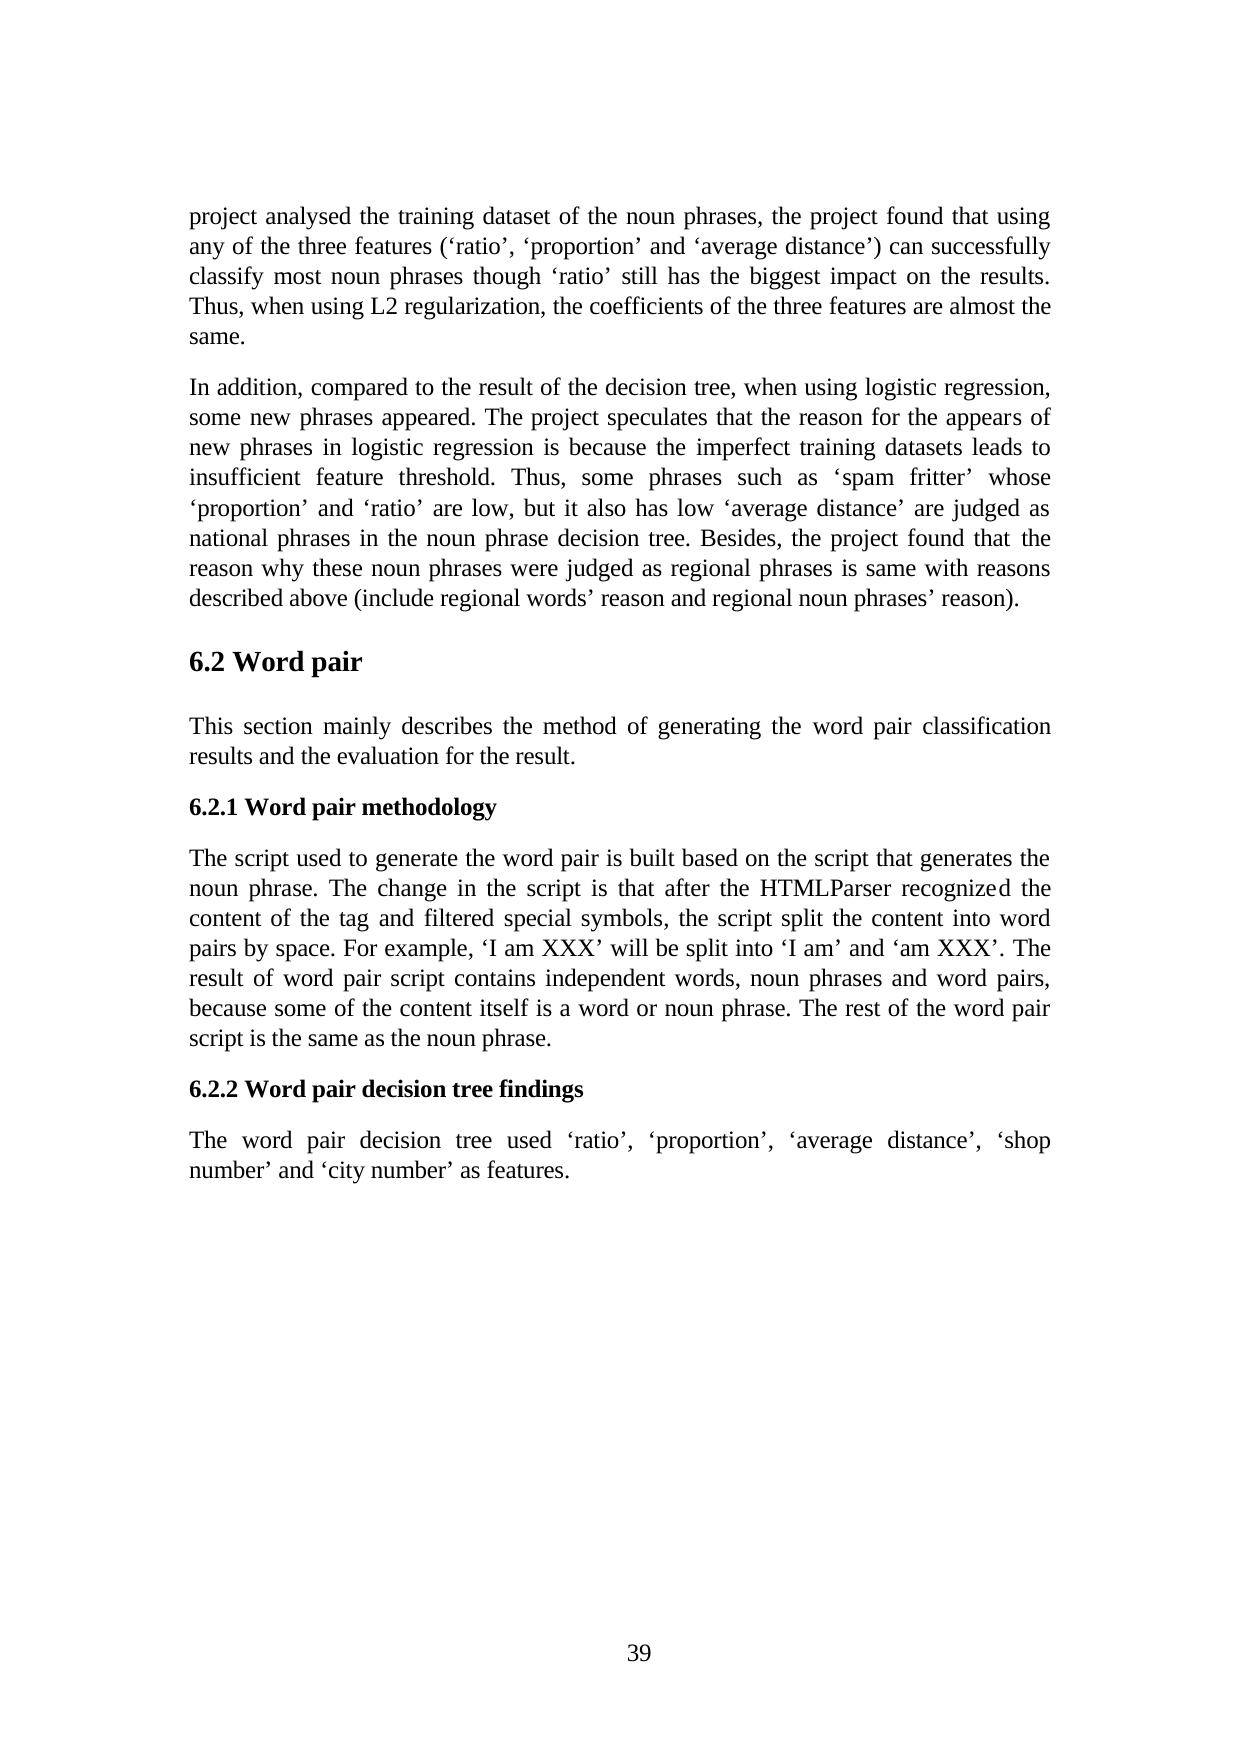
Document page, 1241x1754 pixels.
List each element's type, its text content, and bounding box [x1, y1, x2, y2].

text In addition, compared to the result of the decision tree, when using logistic regression, some new phrases appeared. The project speculates that the reason for the appears of new phrases in logistic regression is because the imperfect training datasets leads to insufficient feature threshold. Thus, some phrases such as ‘spam fritter’ whose ‘proportion’ and ‘ratio’ are low, but it also has low ‘average distance’ are judged as national phrases in the noun phrase decision tree. Besides, the project found that the reason why these noun phrases were judged as regional phrases is same with reasons described above (include regional words’ reason and regional noun phrases’ reason). [189, 372, 1051, 612]
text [189, 201, 1051, 350]
text The script used to generate the word pair is built based on the script that generates the noun phrase. The change in the script is that after the HTMLParser recognized the content of the tag and filtered special symbols, the script split the content into word pairs by space. For example, ‘I am XXX’ will be split into ‘I am’ and ‘am XXX’. The result of word pair script contains independent words, noun phrases and word pairs, because some of the content itself is a word or noun phrase. The rest of the word pair script is the same as the noun phrase. [189, 843, 1051, 1052]
text The word pair decision tree used ‘ratio’, ‘proportion’, ‘average distance’, ‘shop number’ and ‘city number’ as features. [189, 1125, 1051, 1184]
subtitle Word pair [189, 644, 1051, 678]
text This section mainly describes the method of generating the word pair classification results and the evaluation for the result. [189, 711, 1051, 769]
subtitle Word pair decision tree findings [189, 1074, 1051, 1103]
subtitle Word pair methodology [189, 792, 1051, 821]
